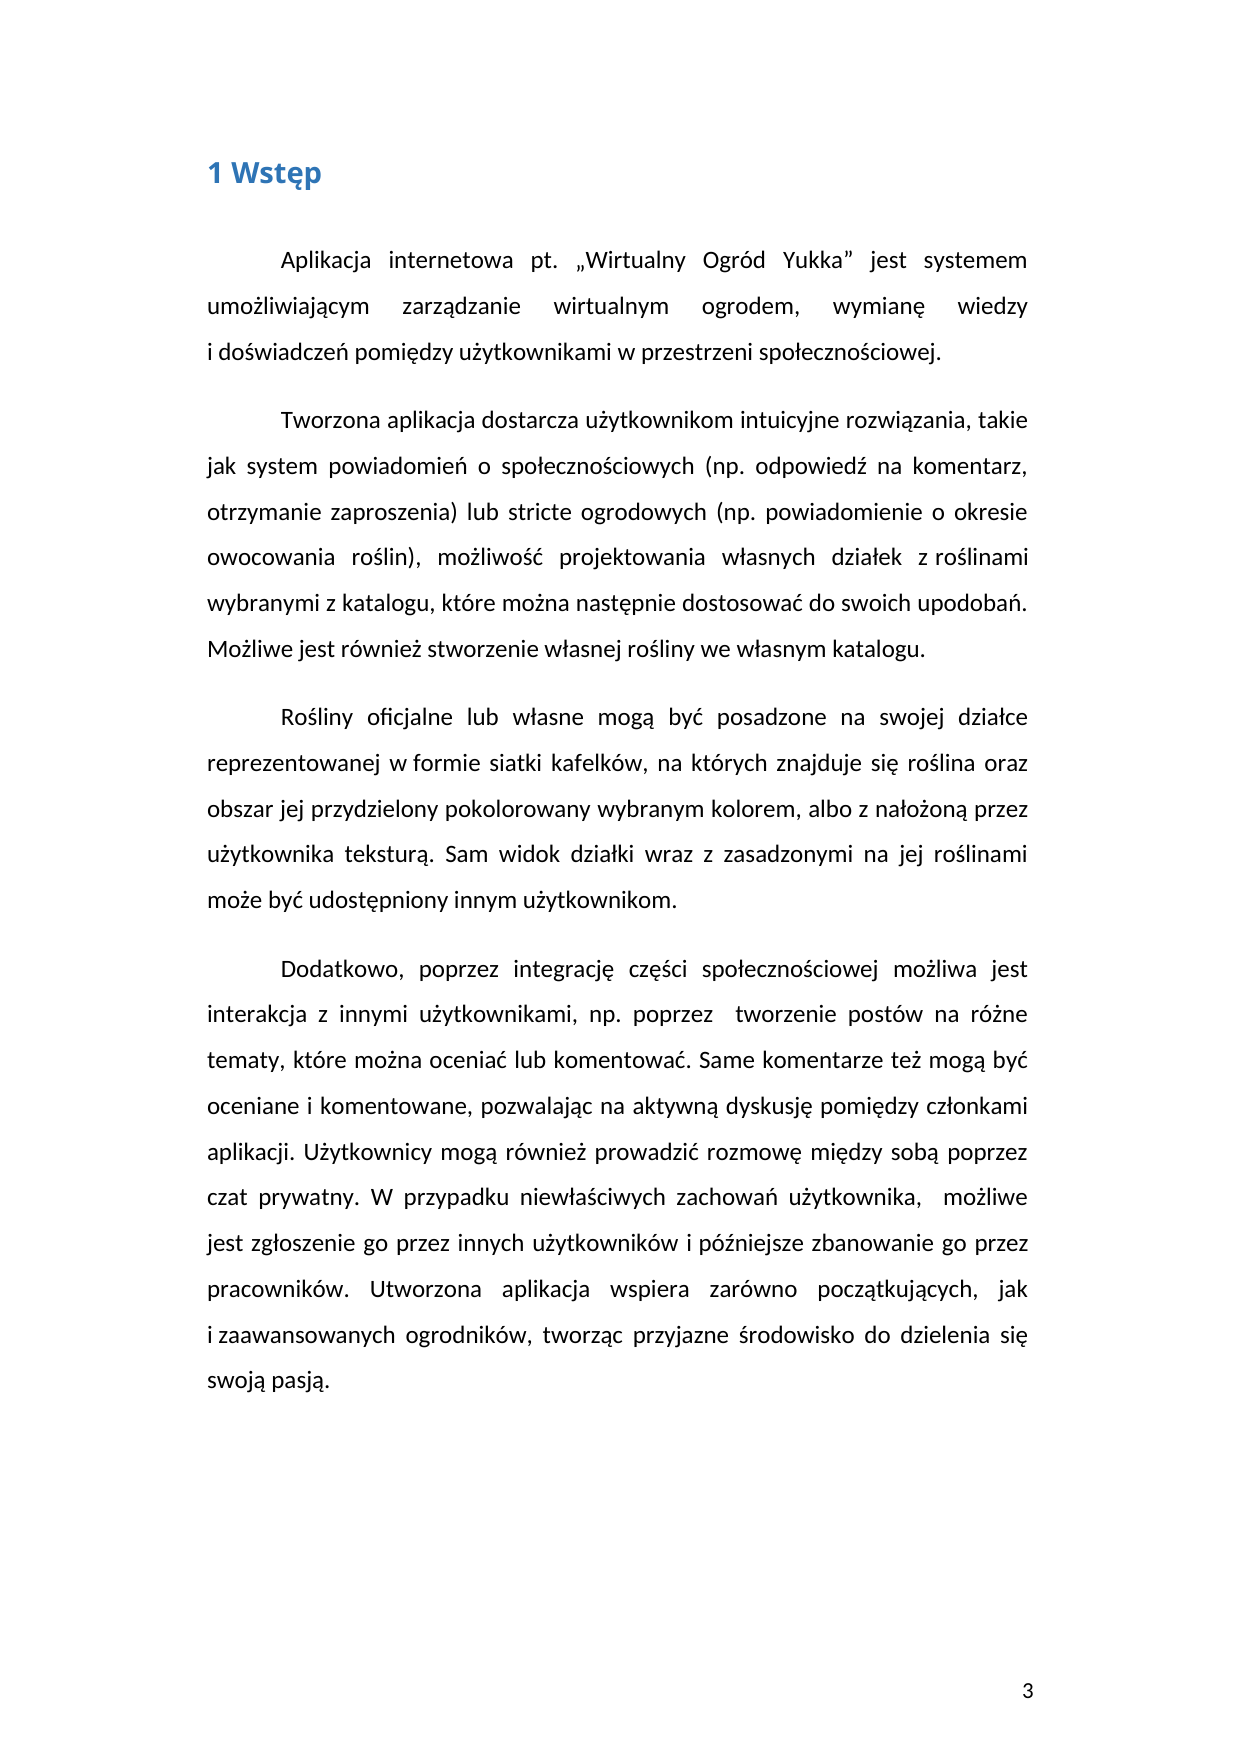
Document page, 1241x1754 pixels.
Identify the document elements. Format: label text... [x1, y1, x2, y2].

text Aplikacja internetowa pt. „Wirtualny Ogród Yukka” jest systemem umożliwiającym zarządzanie wirtualnym ogrodem, wymianę wiedzy i doświadczeń pomiędzy użytkownikami w przestrzeni społecznościowej. [207, 244, 1029, 366]
text Dodatkowo, poprzez integrację części społecznościowej możliwa jest interakcja z innymi użytkownikami, np. poprzez tworzenie postów na różne tematy, które można oceniać lub komentować. Same komentarze też mogą być oceniane i komentowane, pozwalając na aktywną dyskusję pomiędzy członkami aplikacji. Użytkownicy mogą również prowadzić rozmowę między sobą poprzez czat prywatny. W przypadku niewłaściwych zachowań użytkownika, możliwe jest zgłoszenie go przez innych użytkowników i późniejsze zbanowanie go przez pracowników. Utworzona aplikacja wspiera zarówno początkujących, jak i zaawansowanych ogrodników, tworząc przyjazne środowisko do dzielenia się swoją pasją. [207, 953, 1029, 1395]
text Tworzona aplikacja dostarcza użytkownikom intuicyjne rozwiązania, takie jak system powiadomień o społecznościowych (np. odpowiedź na komentarz, otrzymanie zaproszenia) lub stricte ogrodowych (np. powiadomienie o okresie owocowania roślin), możliwość projektowania własnych działek z roślinami wybranymi z katalogu, które można następnie dostosować do swoich upodobań. Możliwe jest również stworzenie własnej rośliny we własnym katalogu. [207, 404, 1029, 663]
subtitle Wstęp [207, 152, 1033, 192]
text Rośliny oficjalne lub własne mogą być posadzone na swojej działce reprezentowanej w formie siatki kafelków, na których znajduje się roślina oraz obszar jej przydzielony pokolorowany wybranym kolorem, albo z nałożoną przez użytkownika teksturą. Sam widok działki wraz z zasadzonymi na jej roślinami może być udostępniony innym użytkownikom. [207, 701, 1029, 915]
